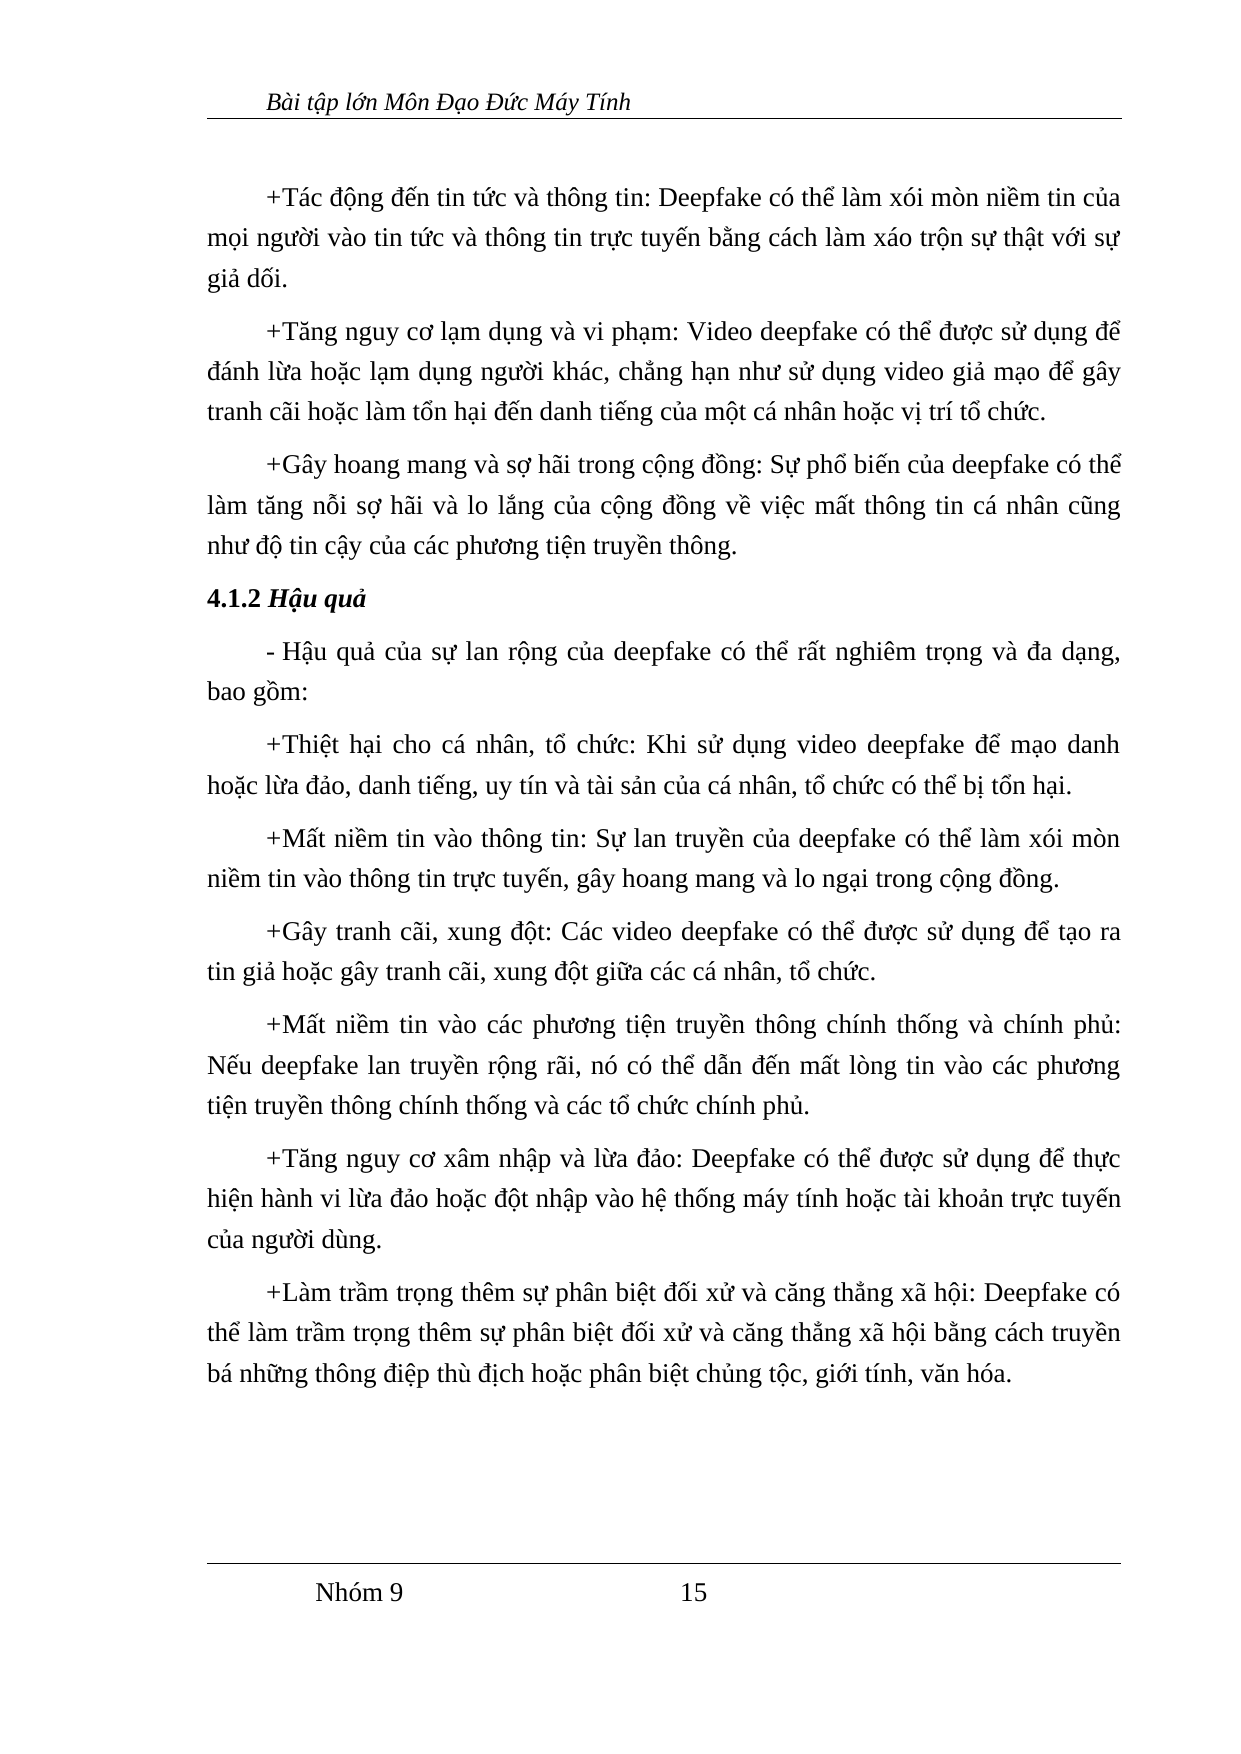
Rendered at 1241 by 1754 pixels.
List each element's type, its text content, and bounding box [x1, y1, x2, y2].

subtitle Hậu quả [207, 582, 1122, 613]
text + Tăng nguy cơ xâm nhập và lừa đảo: Deepfake có thể được sử dụng để thực hiện hành vi lừa đảo hoặc đột nhập vào hệ thống máy tính hoặc tài khoản trực tuyến của người dùng. [207, 1142, 1122, 1254]
text + Mất niềm tin vào thông tin: Sự lan truyền của deepfake có thể làm xói mòn niềm tin vào thông tin trực tuyến, gây hoang mang và lo ngại trong cộng đồng. [207, 822, 1122, 893]
text + Tăng nguy cơ lạm dụng và vi phạm: Video deepfake có thể được sử dụng để đánh lừa hoặc lạm dụng người khác, chẳng hạn như sử dụng video giả mạo để gây tranh cãi hoặc làm tổn hại đến danh tiếng của một cá nhân hoặc vị trí tổ chức. [207, 314, 1122, 427]
text - Hậu quả của sự lan rộng của deepfake có thể rất nghiêm trọng và đa dạng, bao gồm: [207, 635, 1122, 707]
text + Mất niềm tin vào các phương tiện truyền thông chính thống và chính phủ: Nếu deepfake lan truyền rộng rãi, nó có thể dẫn đến mất lòng tin vào các phương tiện truyền thông chính thống và các tổ chức chính phủ. [207, 1008, 1122, 1120]
text + Gây hoang mang và sợ hãi trong cộng đồng: Sự phổ biến của deepfake có thể làm tăng nỗi sợ hãi và lo lắng của cộng đồng về việc mất thông tin cá nhân cũng như độ tin cậy của các phương tiện truyền thông. [207, 448, 1122, 560]
text + Làm trầm trọng thêm sự phân biệt đối xử và căng thẳng xã hội: Deepfake có thể làm trầm trọng thêm sự phân biệt đối xử và căng thẳng xã hội bằng cách truyền bá những thông điệp thù địch hoặc phân biệt chủng tộc, giới tính, văn hóa. [207, 1276, 1122, 1388]
text + Thiệt hại cho cá nhân, tổ chức: Khi sử dụng video deepfake để mạo danh hoặc lừa đảo, danh tiếng, uy tín và tài sản của cá nhân, tổ chức có thể bị tổn hại. [207, 728, 1122, 800]
text + Tác động đến tin tức và thông tin: Deepfake có thể làm xói mòn niềm tin của mọi người vào tin tức và thông tin trực tuyến bằng cách làm xáo trộn sự thật với sự giả dối. [207, 181, 1122, 293]
text + Gây tranh cãi, xung đột: Các video deepfake có thể được sử dụng để tạo ra tin giả hoặc gây tranh cãi, xung đột giữa các cá nhân, tổ chức. [207, 915, 1122, 987]
